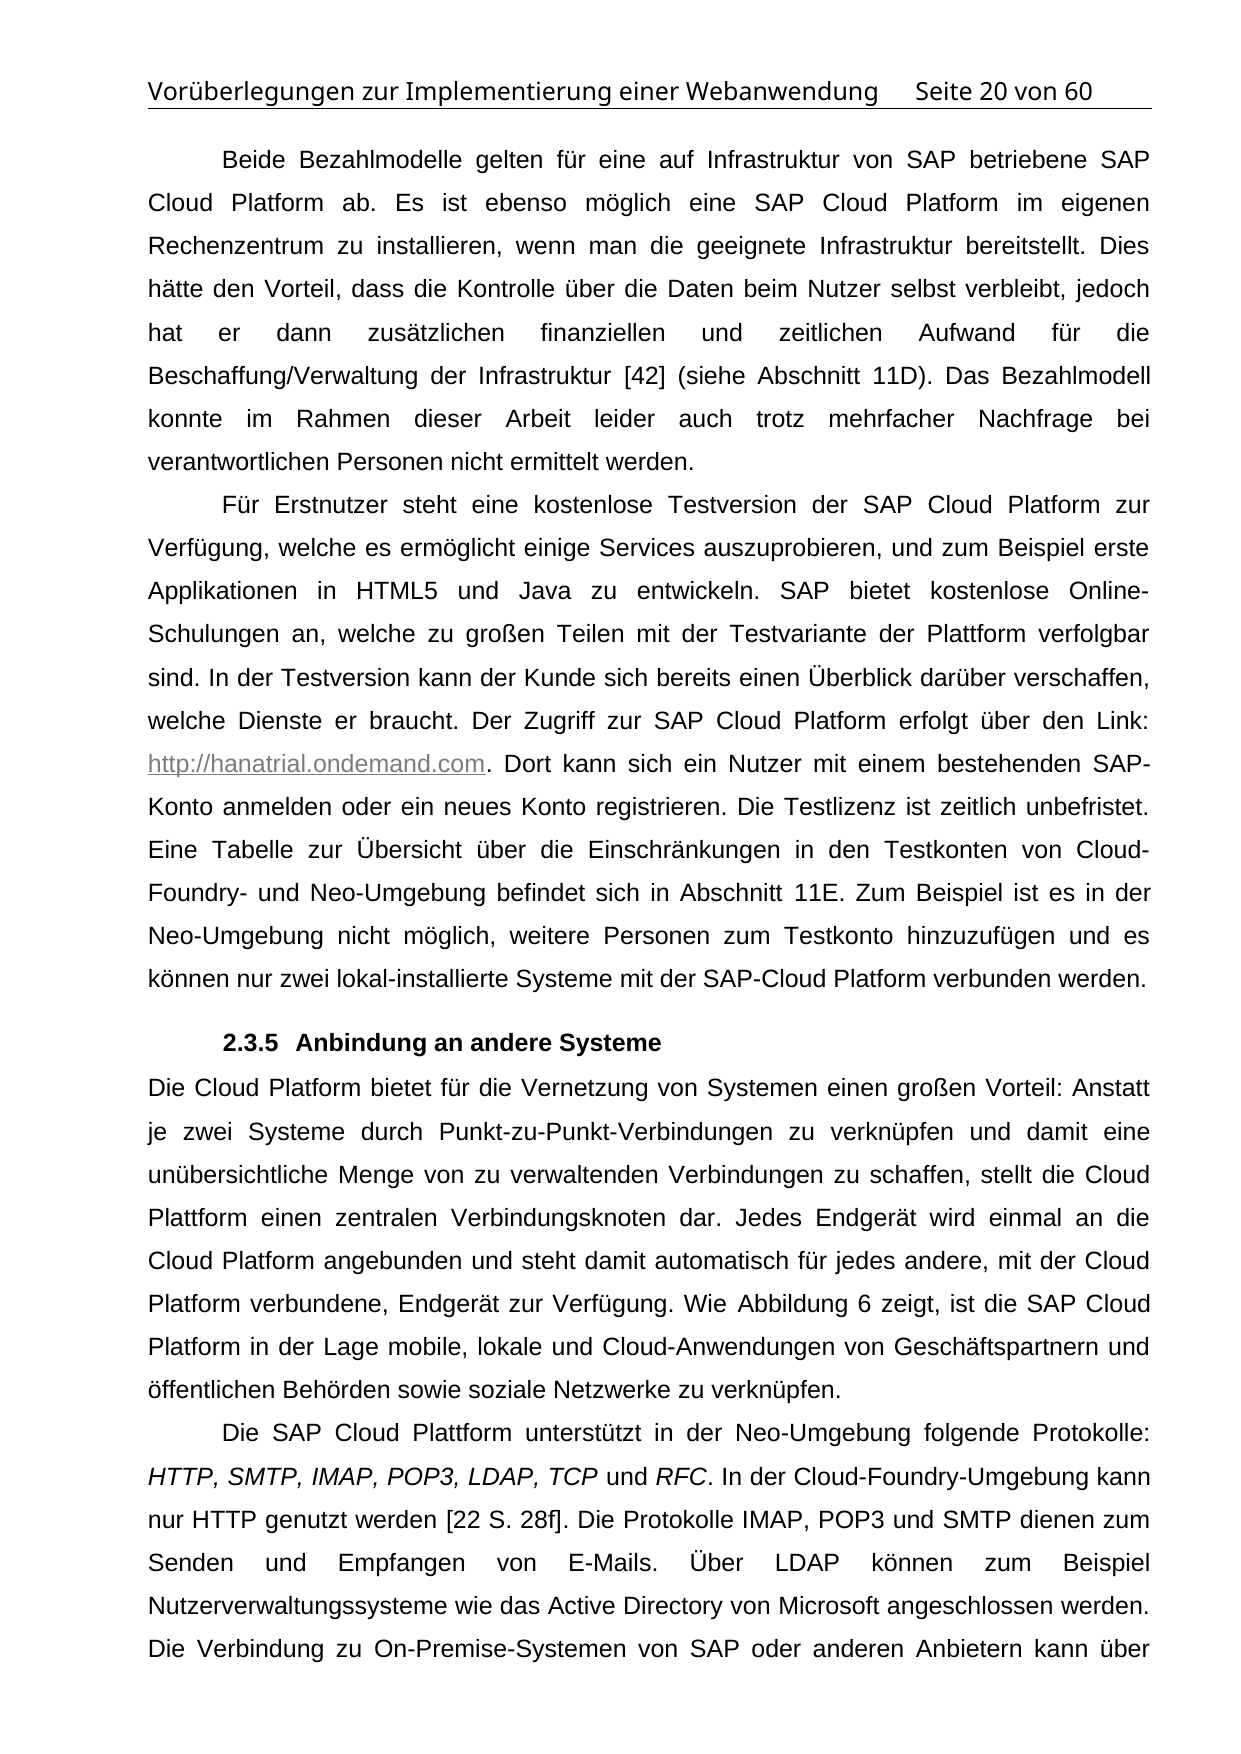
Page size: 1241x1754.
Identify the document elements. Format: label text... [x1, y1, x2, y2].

text Für Erstnutzer steht eine kostenlose Testversion der SAP Cloud Platform zur Verfügung, welche es ermöglicht einige Services auszuprobieren, und zum Beispiel erste Applikationen in HTML5 und Java zu entwickeln. SAP bietet kostenlose Online-Schulungen an, welche zu großen Teilen mit der Testvariante der Plattform verfolgbar sind. In der Testversion kann der Kunde sich bereits einen Überblick darüber verschaffen, welche Dienste er braucht. Der Zugriff zur SAP Cloud Platform erfolgt über den Link: http://hanatrial.ondemand.com. Dort kann sich ein Nutzer mit einem bestehenden SAP-Konto anmelden oder ein neues Konto registrieren. Die Testlizenz ist zeitlich unbefristet. Eine Tabelle zur Übersicht über die Einschränkungen in den Testkonten von Cloud-Foundry- und Neo-Umgebung befindet sich in Abschnitt 10.5. Zum Beispiel ist es in der Neo-Umgebung nicht möglich, weitere Personen zum Testkonto hinzuzufügen und es können nur zwei lokal-installierte Systeme mit der SAP-Cloud Platform verbunden werden. [148, 490, 1152, 993]
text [148, 1418, 1152, 1663]
text Beide Bezahlmodelle gelten für eine auf Infrastruktur von SAP betriebene SAP Cloud Platform ab. Es ist ebenso möglich eine SAP Cloud Platform im eigenen Rechenzentrum zu installieren, wenn man die geeignete Infrastruktur bereitstellt. Dies hätte den Vorteil, dass die Kontrolle über die Daten beim Nutzer selbst verbleibt, jedoch hat er dann zusätzlichen finanziellen und zeitlichen Aufwand für die Beschaffung/Verwaltung der Infrastruktur (siehe Abschnitt 10.4). Das Bezahlmodell konnte im Rahmen dieser Arbeit leider auch trotz mehrfacher Nachfrage bei verantwortlichen Personen nicht ermittelt werden. [148, 145, 1152, 476]
subtitle Anbindung an andere Systeme [223, 1028, 1152, 1057]
text Die Cloud Platform bietet für die Vernetzung von Systemen einen großen Vorteil: Anstatt je zwei Systeme durch Punkt-zu-Punkt-Verbindungen zu verknüpfen und damit eine unübersichtliche Menge von zu verwaltenden Verbindungen zu schaffen, stellt die Cloud Plattform einen zentralen Verbindungsknoten dar. Jedes Endgerät wird einmal an die Cloud Platform angebunden und steht damit automatisch für jedes andere, mit der Cloud Platform verbundene, Endgerät zur Verfügung. Wie Abbildung 6 zeigt, ist die SAP Cloud Platform in der Lage mobile, lokale und Cloud-Anwendungen von Geschäftspartnern und öffentlichen Behörden sowie soziale Netzwerke zu verknüpfen. [148, 1073, 1152, 1404]
